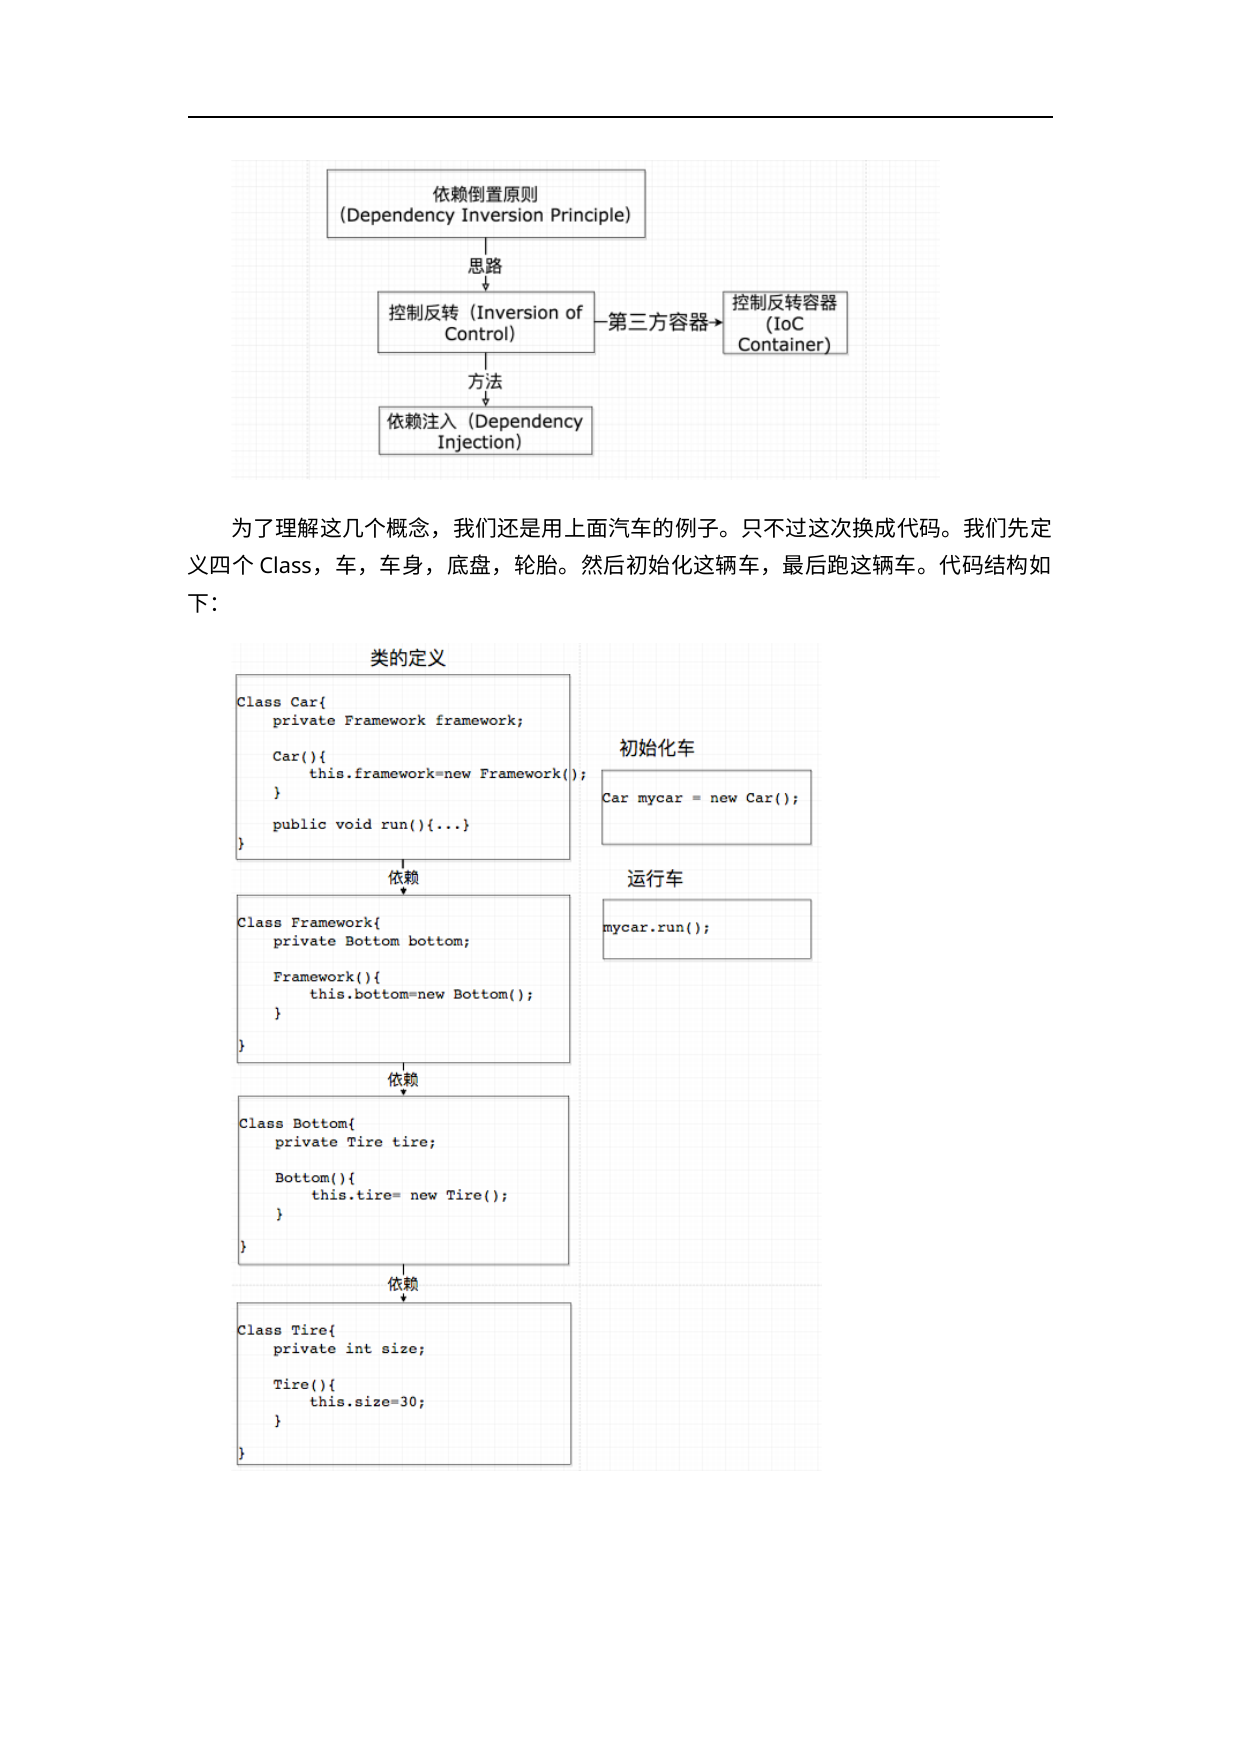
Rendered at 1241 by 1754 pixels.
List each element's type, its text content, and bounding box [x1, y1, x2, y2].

text 为了理解这几个概念，我们还是用上面汽车的例子。只不过这次换成代码。我们先定义四个Class，车，车身，底盘，轮胎。然后初始化这辆车，最后跑这辆车。代码结构如下： [187, 511, 1053, 618]
picture [231, 160, 940, 480]
picture [231, 643, 822, 1471]
